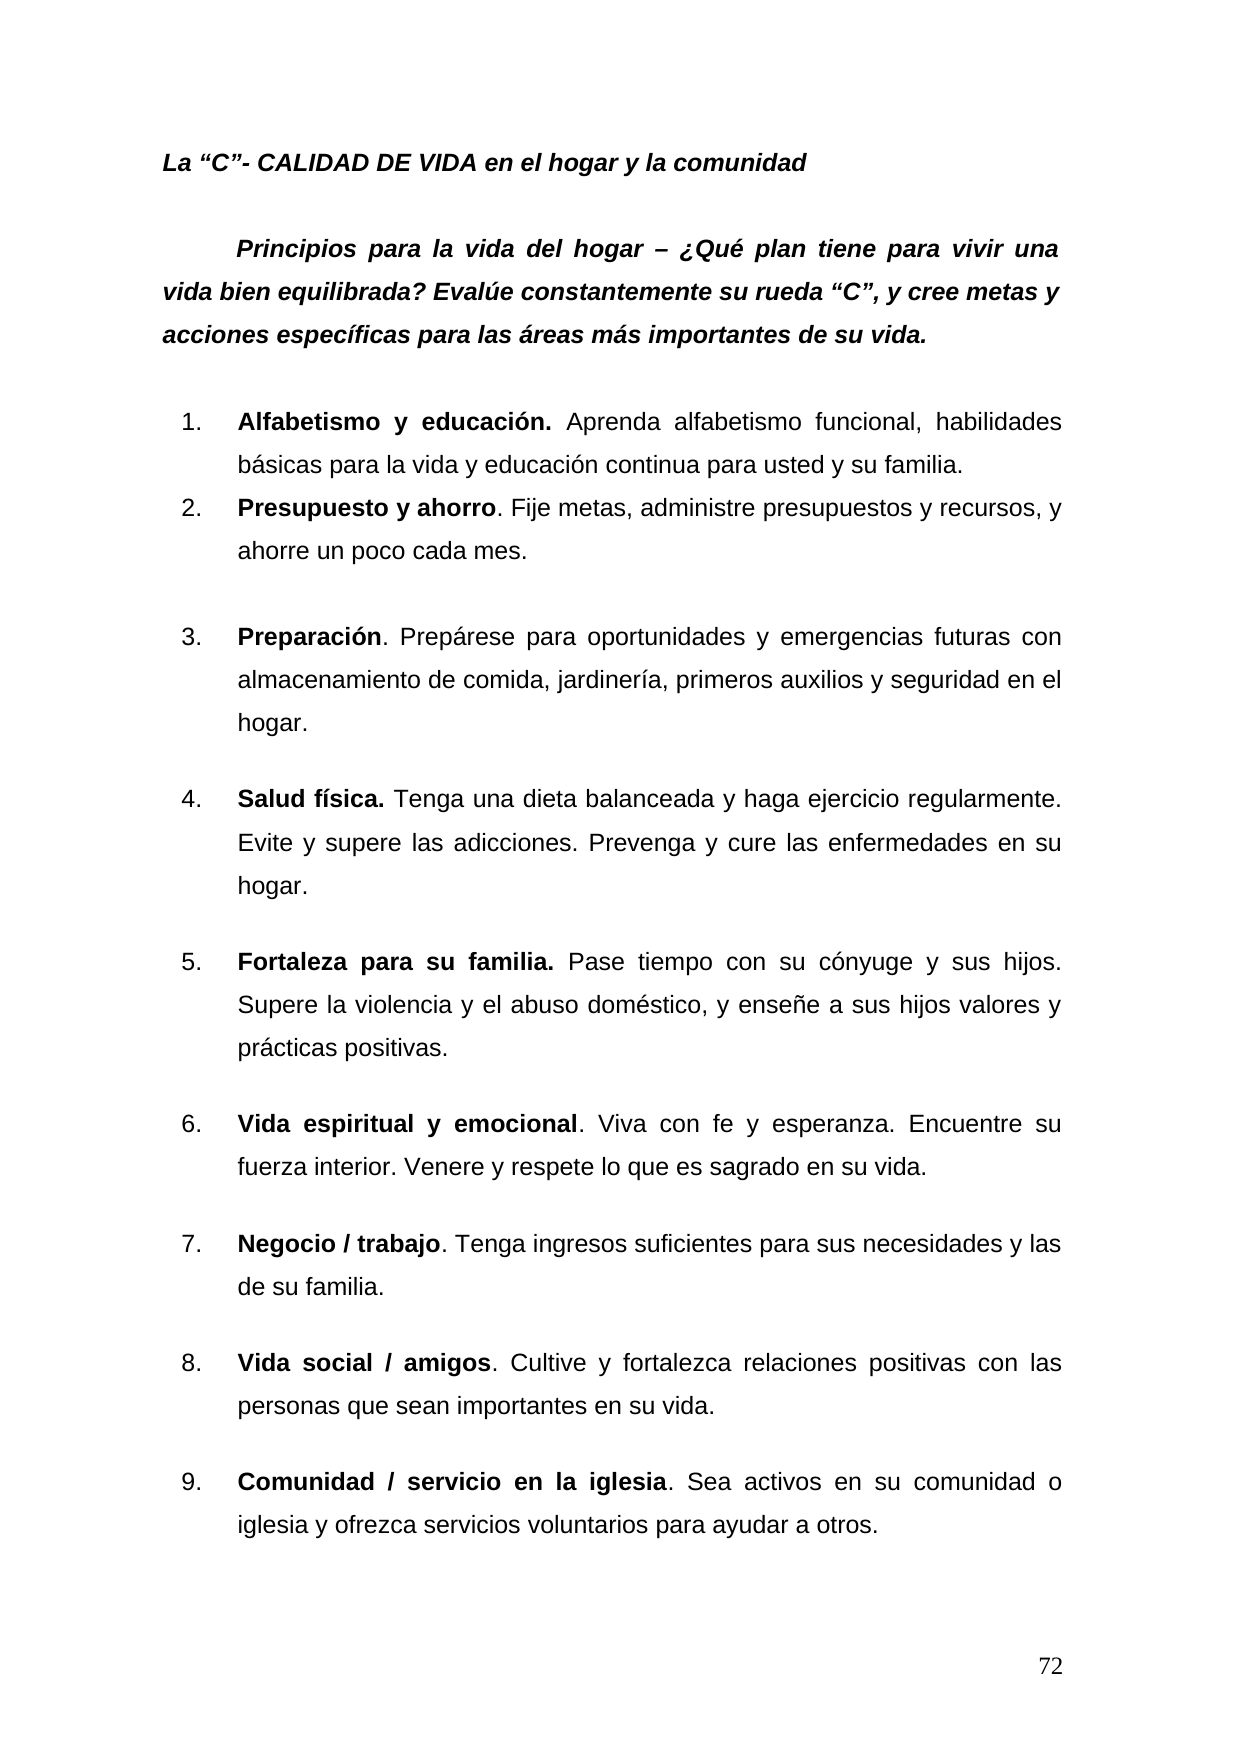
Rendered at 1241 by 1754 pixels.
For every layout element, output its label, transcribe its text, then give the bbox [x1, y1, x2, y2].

text Principios para la vida del hogar – ¿Qué plan tiene para vivir una vida bien equilibrada? Evalúe constantemente su rueda “C”, y cree metas y acciones específicas para las áreas más importantes de su vida. [162, 234, 1063, 349]
list Negocio / trabajo. Tenga ingresos suficientes para sus necesidades y las de su familia. [181, 1228, 1063, 1300]
list Salud física. Tenga una dieta balanceada y haga ejercicio regularmente. Evite y supere las adicciones. Prevenga y cure las enfermedades en su hogar. [181, 784, 1063, 899]
list Vida social / amigos. Cultive y fortalezca relaciones positivas con las personas que sean importantes en su vida. [181, 1348, 1063, 1420]
list Vida espiritual y emocional. Viva con fe y esperanza. Encuentre su fuerza interior. Venere y respete lo que es sagrado en su vida. [181, 1109, 1063, 1181]
list Fortaleza para su familia. Pase tiempo con su cónyuge y sus hijos. Supere la violencia y el abuso doméstico, y enseñe a sus hijos valores y prácticas positivas. [181, 947, 1063, 1062]
text La “C”- CALIDAD DE VIDA en el hogar y la comunidad [162, 148, 1063, 176]
list Presupuesto y ahorro. Fije metas, administre presupuestos y recursos, y ahorre un poco cada mes. [181, 493, 1063, 564]
list Preparación. Prepárese para oportunidades y emergencias futuras con almacenamiento de comida, jardinería, primeros auxilios y seguridad en el hogar. [181, 622, 1063, 737]
list Comunidad / servicio en la iglesia. Sea activos en su comunidad o iglesia y ofrezca servicios voluntarios para ayudar a otros. [181, 1467, 1063, 1539]
list Alfabetismo y educación. Aprenda alfabetismo funcional, habilidades básicas para la vida y educación continua para usted y su familia. [181, 406, 1063, 478]
